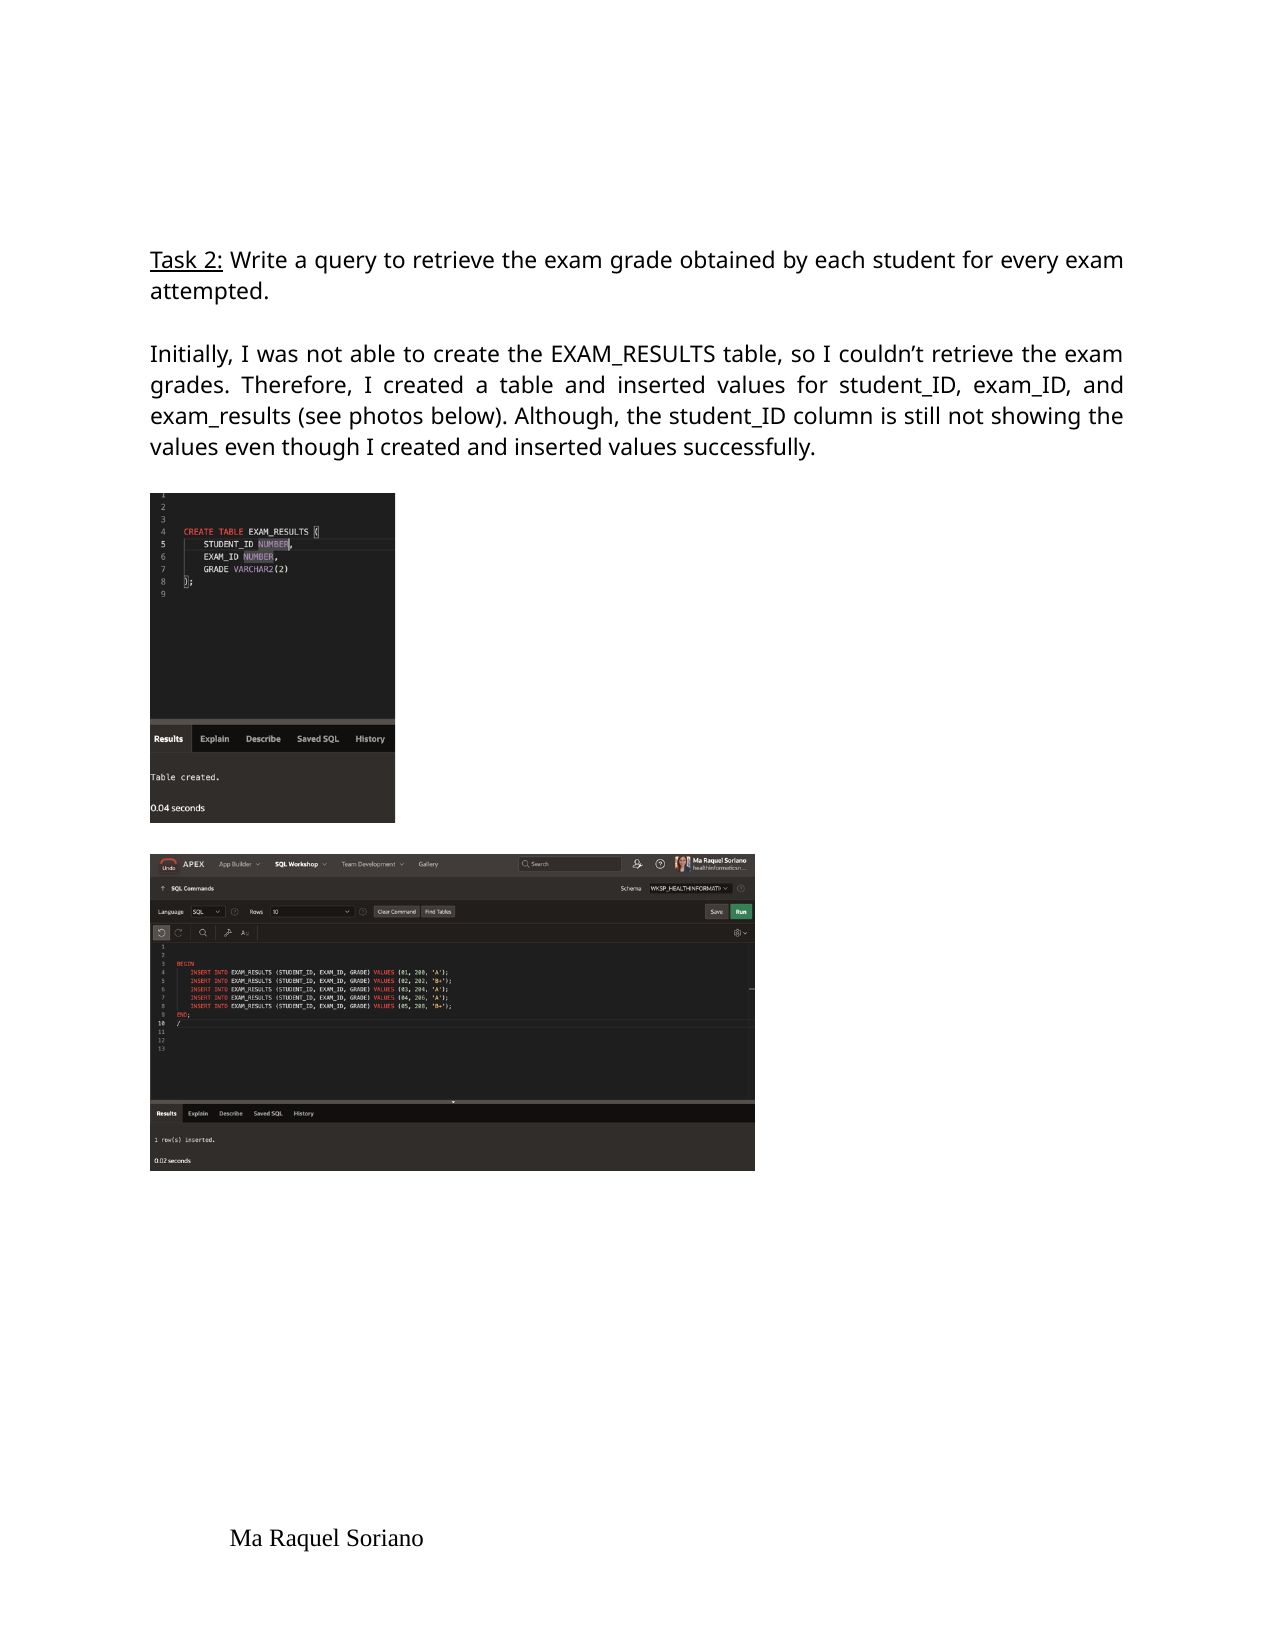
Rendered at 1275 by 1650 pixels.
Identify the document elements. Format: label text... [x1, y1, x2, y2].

picture [150, 493, 395, 823]
picture [150, 854, 755, 1171]
text Task 2: Write a query to retrieve the exam grade obtained by each student for every exam attempted. [150, 244, 1125, 306]
text Initially, I was not able to create the EXAM_RESULTS table, so I couldn’t retrieve the exam grades. Therefore, I created a table and inserted values for student_ID, exam_ID, and exam_results (see photos below). Although, the student_ID column is still not showing the values even though I created and inserted values successfully. [150, 337, 1125, 462]
